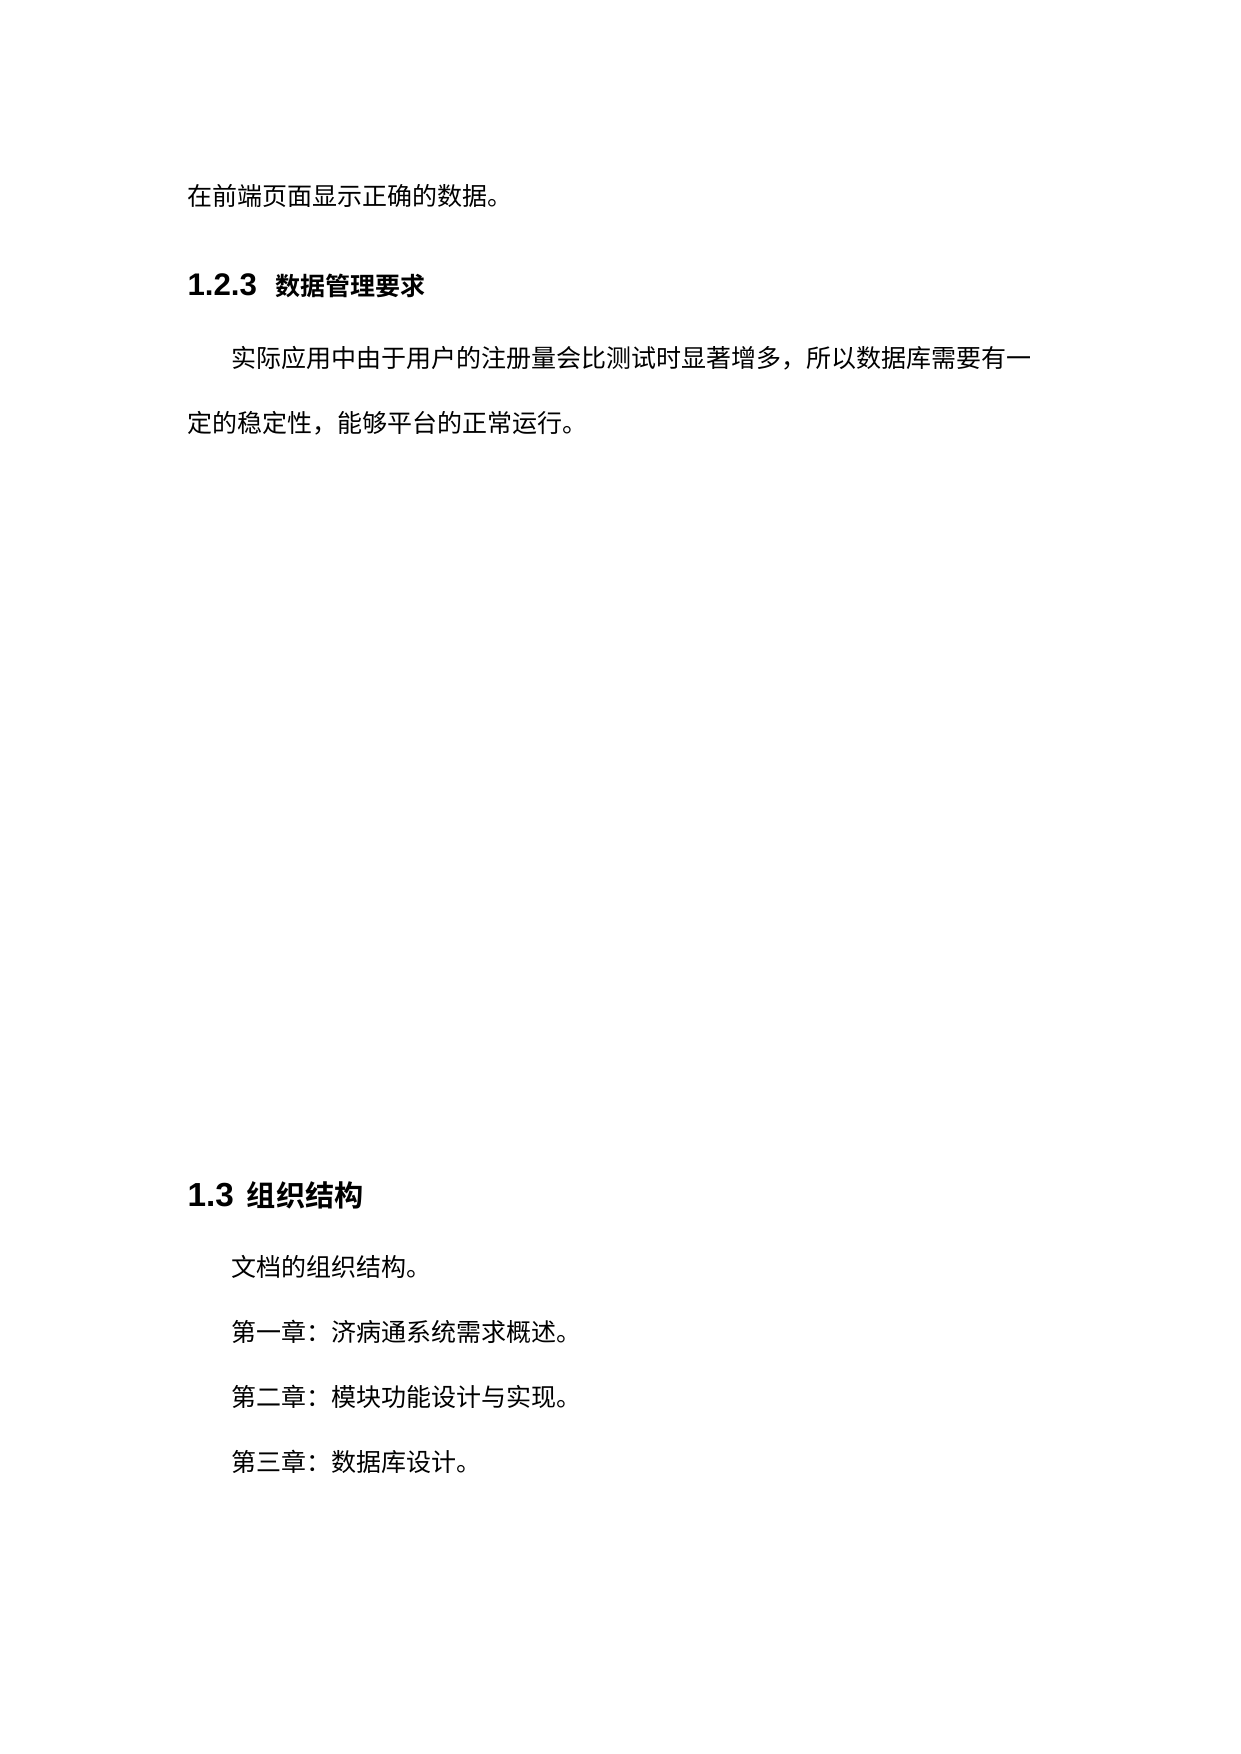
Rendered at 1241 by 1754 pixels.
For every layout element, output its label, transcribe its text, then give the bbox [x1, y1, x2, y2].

text 第三章：数据库设计。 [187, 1428, 1053, 1493]
subtitle 组织结构 [187, 1161, 1053, 1226]
subtitle 数据管理要求 [187, 252, 1053, 317]
text 实际应用中由于用户的注册量会比测试时显著增多，所以数据库需要有一定的稳定性，能够平台的正常运行。 [187, 324, 1053, 454]
text 第二章：模块功能设计与实现。 [187, 1363, 1053, 1428]
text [187, 162, 1053, 227]
text 第一章：济病通系统需求概述。 [187, 1298, 1053, 1363]
text 文档的组织结构。 [187, 1233, 1053, 1298]
